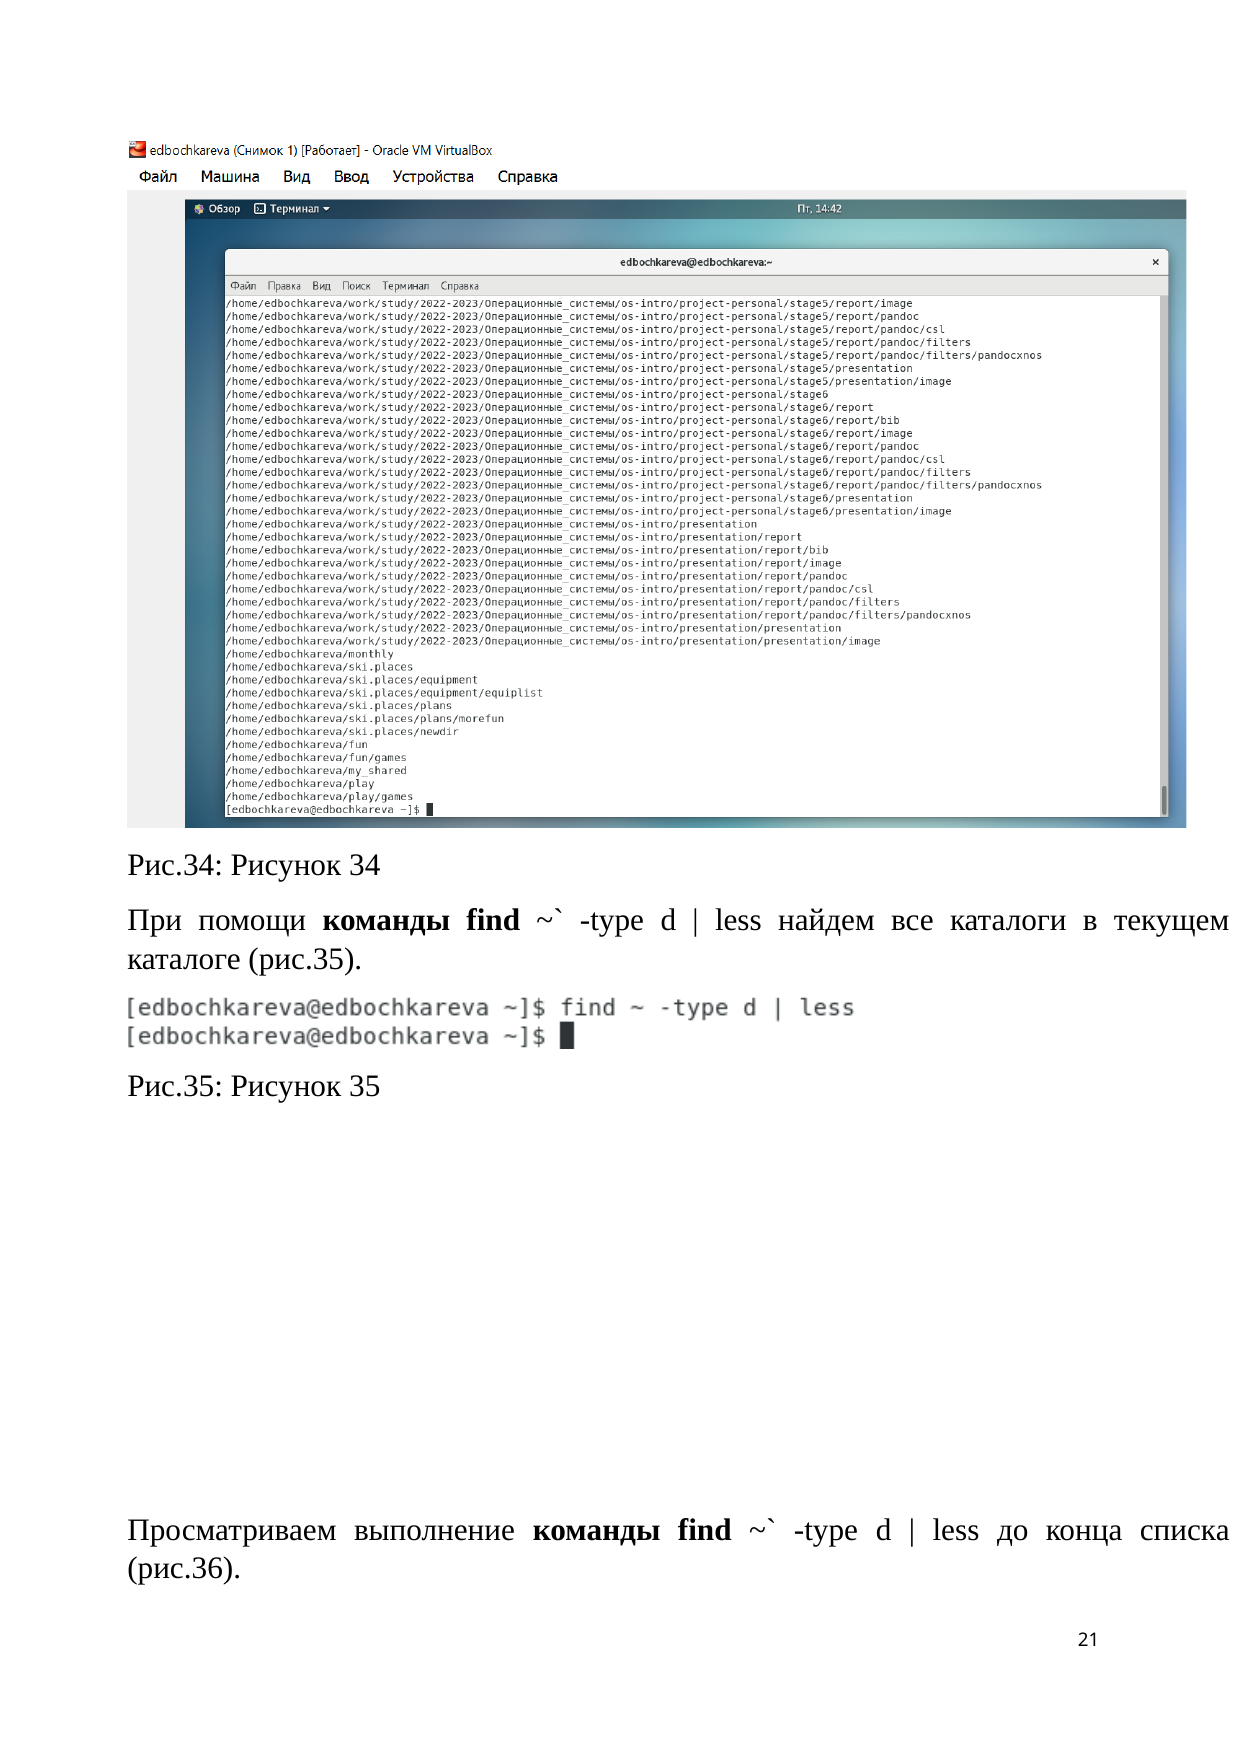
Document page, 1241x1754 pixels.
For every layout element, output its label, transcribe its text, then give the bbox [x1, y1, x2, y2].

text При помощи команды find ~` -type d | less найдем все каталоги в текущем каталоге (рис.35). [127, 902, 1230, 976]
text Просматриваем выполнение команды find ~` -type d | less до конца списка (рис.36). [127, 1511, 1230, 1586]
picture [127, 995, 884, 1049]
text Рис.34: Рисунок 34 [127, 846, 1230, 882]
picture [127, 137, 1187, 828]
text Рис.35: Рисунок 35 [127, 1068, 1230, 1104]
